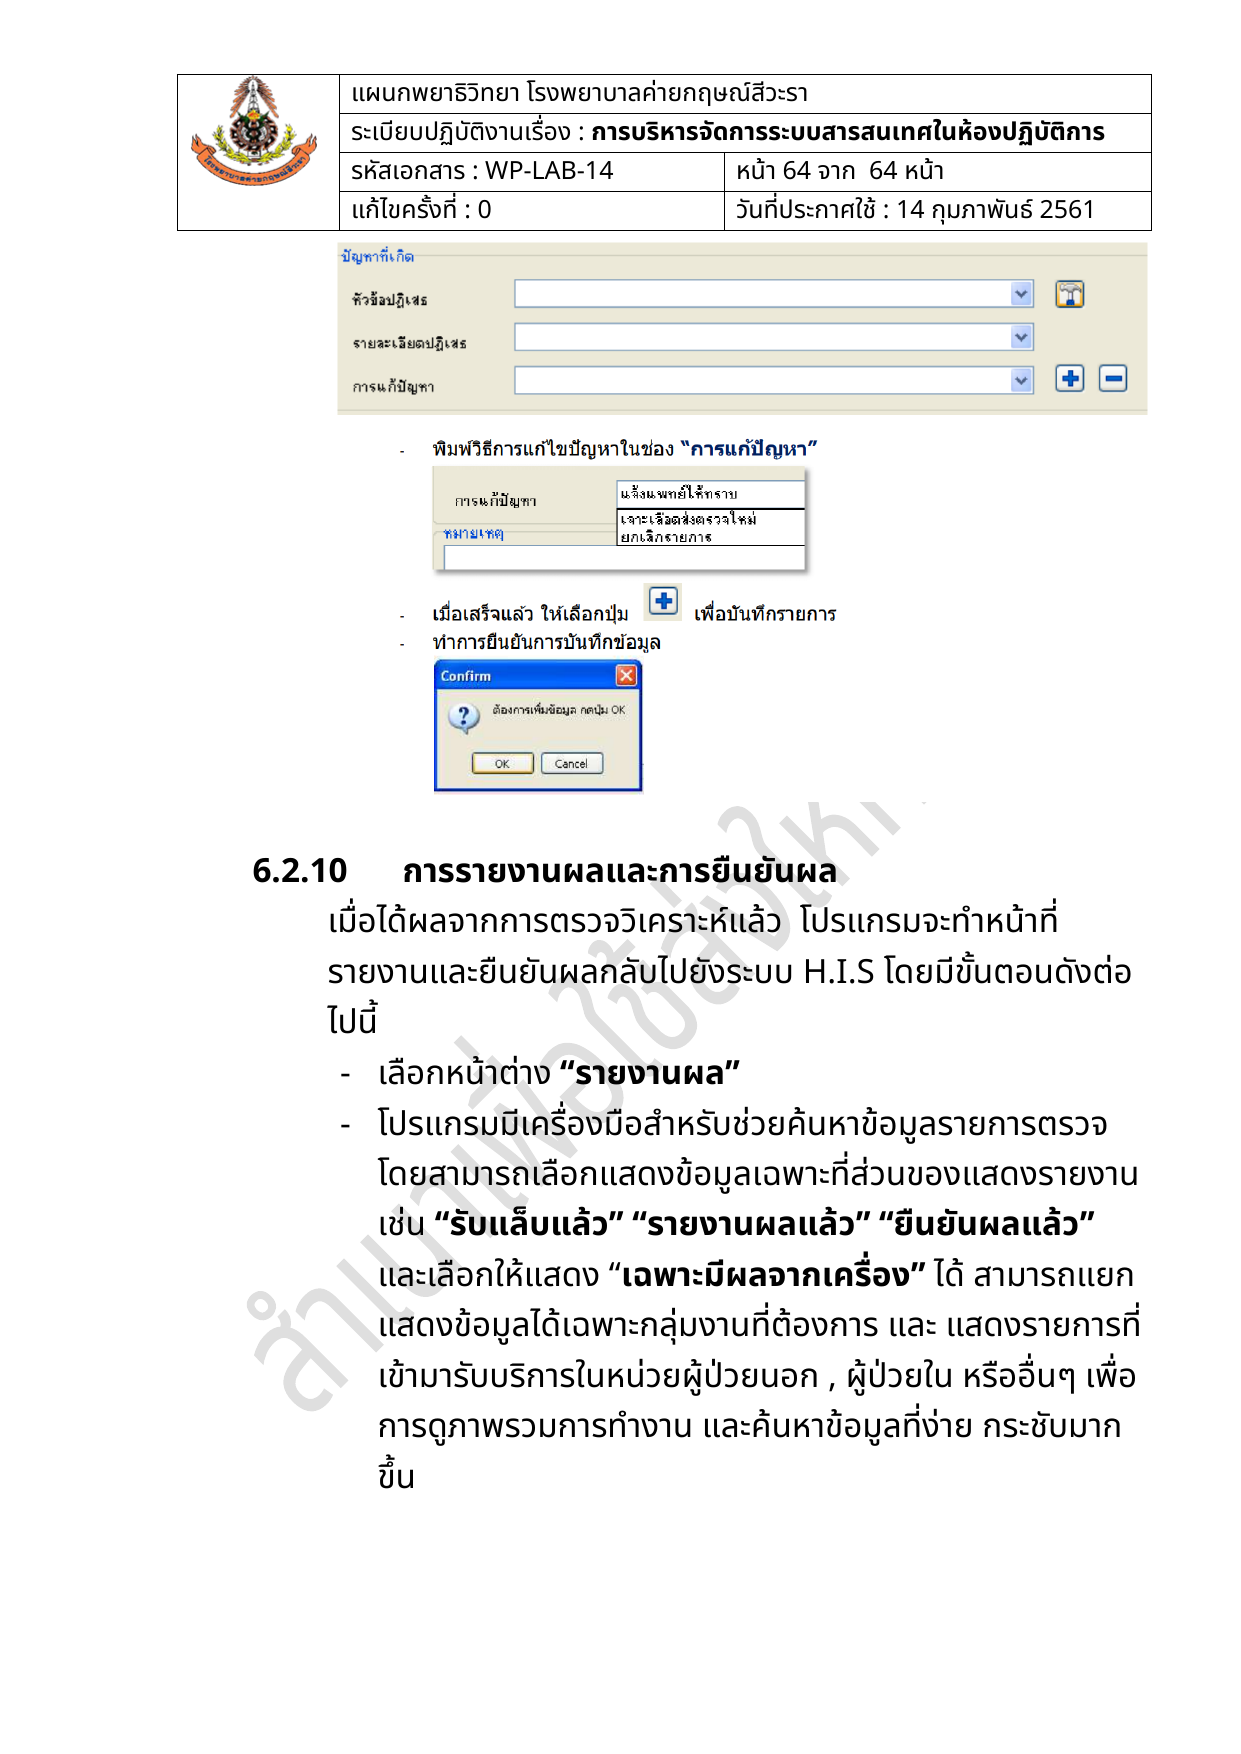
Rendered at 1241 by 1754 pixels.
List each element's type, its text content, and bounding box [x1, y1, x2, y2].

text เมื่อได้ผลจากการตรวจวิเคราะห์แล้ว โปรแกรมจะทำหน้าที่รายงานและยืนยันผลกลับไปยังระบบ H.I.S โดยมีขั้นตอนดังต่อไปนี้ [327, 897, 1152, 1049]
list เลือกหน้าต่าง “รายงานผล” [340, 1049, 1152, 1099]
list โปรแกรมมีเครื่องมือสำหรับช่วยค้นหาข้อมูลรายการตรวจ โดยสามารถเลือกแสดงข้อมูลเฉพาะที่ส่วนของแสดงรายงาน เช่น “รับแล็บแล้ว” “รายงานผลแล้ว” “ยืนยันผลแล้ว” และเลือกให้แสดง “เฉพาะมีผลจากเครื่อง” ได้ สามารถแยกแสดงข้อมูลได้เฉพาะกลุ่มงานที่ต้องการ และ แสดงรายการที่เข้ามารับบริการในหน่วยผู้ป่วยนอก , ผู้ป่วยใน หรืออื่นๆ เพื่อการดูภาพรวมการทำงาน และค้นหาข้อมูลที่ง่าย กระชับมากขึ้น [340, 1099, 1152, 1503]
picture [188, 75, 318, 187]
picture [327, 233, 1153, 802]
list การรายงานผลและการยืนยันผล [252, 847, 1152, 897]
